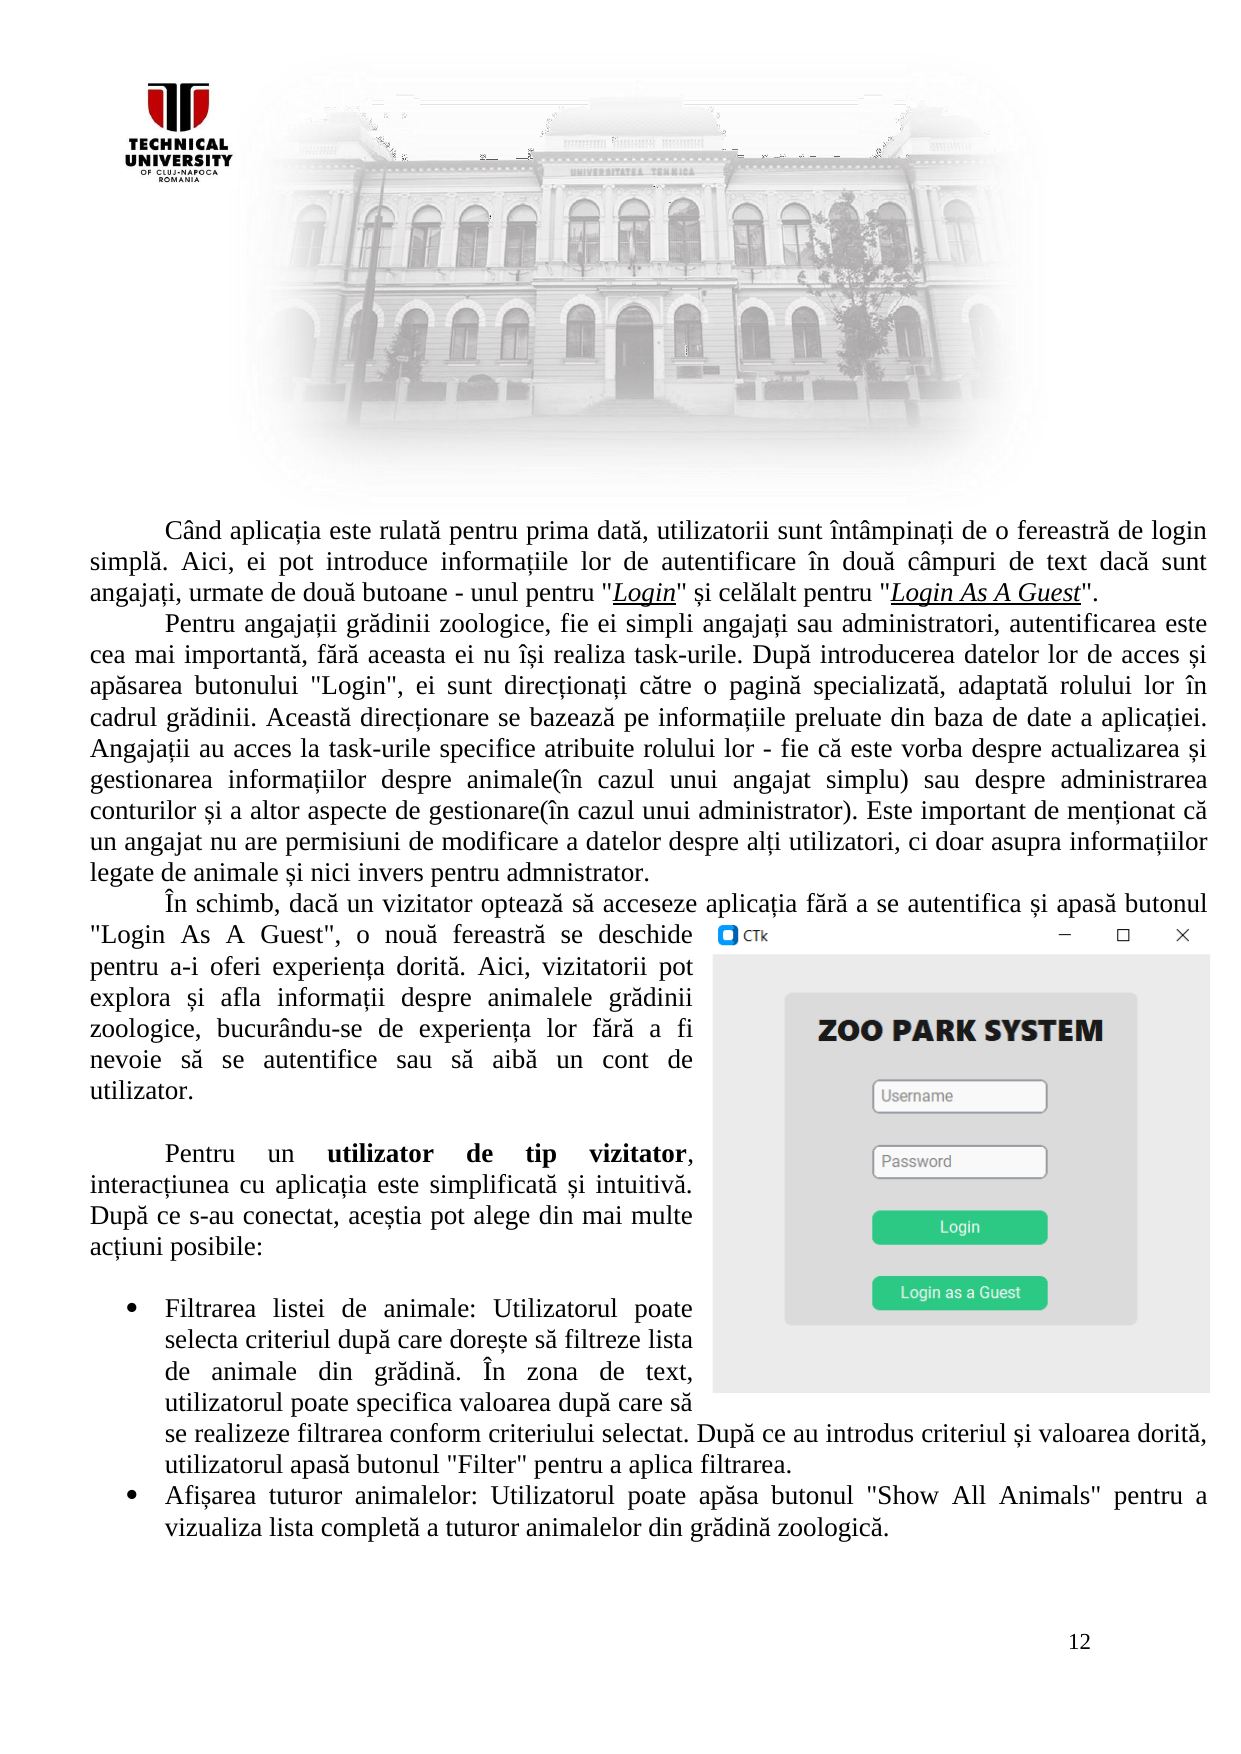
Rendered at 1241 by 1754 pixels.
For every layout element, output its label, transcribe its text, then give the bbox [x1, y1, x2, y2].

text În schimb, dacă un vizitator optează să acceseze aplicația fără a se autentifica și apasă butonul "Login As A Guest", o nouă fereastră se deschide pentru a-i oferi experiența dorită. Aici, vizitatorii pot explora și afla informații despre animalele grădinii zoologice, bucurându-se de experiența lor fără a fi nevoie să se autentifice sau să aibă un cont de utilizator. [89, 887, 1209, 1106]
picture [117, 52, 1049, 514]
text Când aplicația este rulată pentru prima dată, utilizatorii sunt întâmpinați de o fereastră de login simplă. Aici, ei pot introduce informațiile lor de autentificare în două câmpuri de text dacă sunt angajați, urmate de două butoane - unul pentru "Login" și celălalt pentru "Login As A Guest". [89, 514, 1209, 607]
text Pentru angajații grădinii zoologice, fie ei simpli angajați sau administratori, autentificarea este cea mai importantă, fără aceasta ei nu își realiza task-urile. După introducerea datelor lor de acces și apăsarea butonului "Login", ei sunt direcționați către o pagină specializată, adaptată rolului lor în cadrul grădinii. Această direcționare se bazează pe informațiile preluate din baza de date a aplicației. Angajații au acces la task-urile specifice atribuite rolului lor - fie că este vorba despre actualizarea și gestionarea informațiilor despre animale(în cazul unui angajat simplu) sau despre administrarea conturilor și a altor aspecte de gestionare(în cazul unui administrator). Este important de menționat că un angajat nu are permisiuni de modificare a datelor despre alți utilizatori, ci doar asupra informațiilor legate de animale și nici invers pentru admnistrator. [89, 607, 1209, 887]
picture [712, 920, 1210, 1393]
list Afișarea tuturor animalelor: Utilizatorul poate apăsa butonul "Show All Animals" pentru a vizualiza lista completă a tuturor animalelor din grădină zoologică. [127, 1479, 1209, 1542]
list Filtrarea listei de animale: Utilizatorul poate selecta criteriul după care dorește să filtreze lista de animale din grădină. În zona de text, utilizatorul poate specifica valoarea după care să se realizeze filtrarea conform criteriului selectat. După ce au introdus criteriul și valoarea dorită, utilizatorul apasă butonul "Filter" pentru a aplica filtrarea. [127, 1292, 1209, 1479]
text Pentru un utilizator de tip vizitator, interacțiunea cu aplicația este simplificată și intuitivă. După ce s-au conectat, aceștia pot alege din mai multe acțiuni posibile: [89, 1137, 712, 1261]
